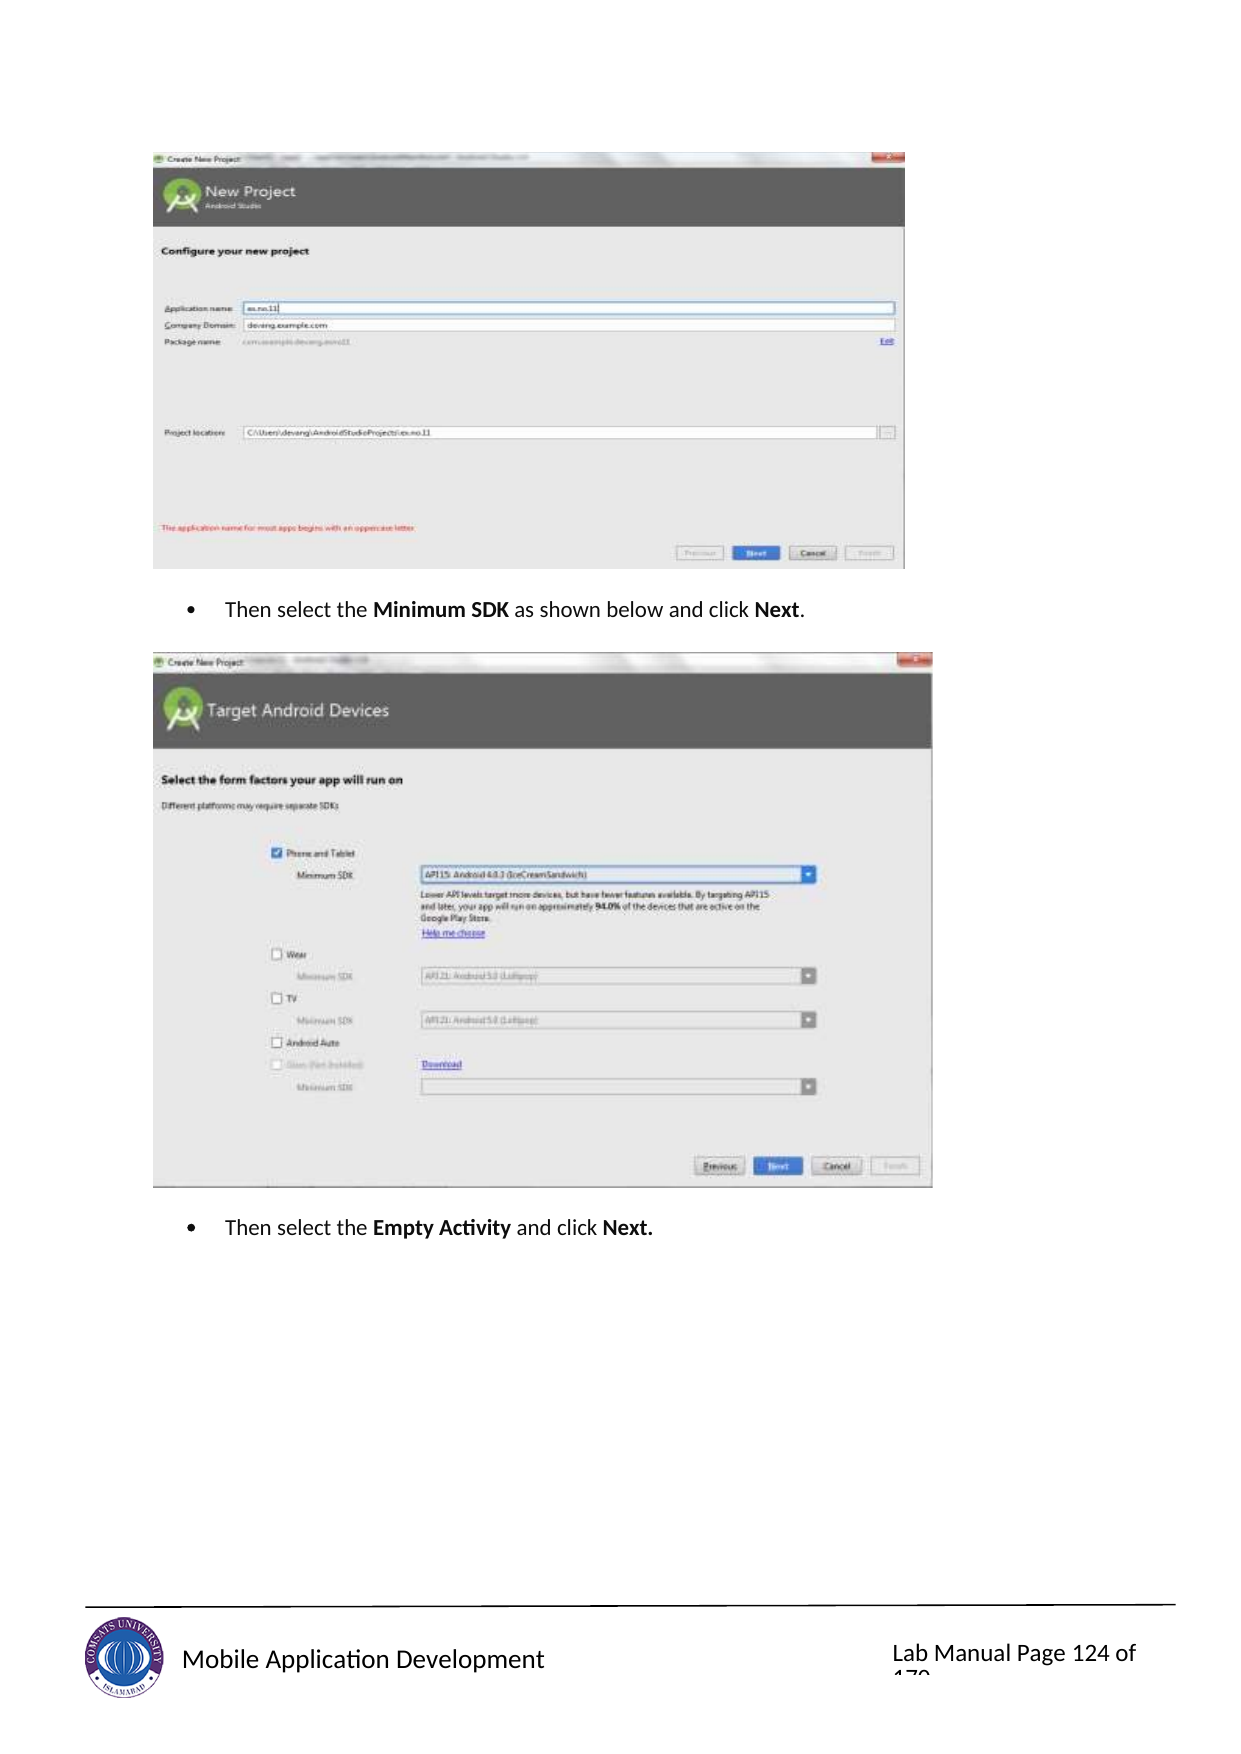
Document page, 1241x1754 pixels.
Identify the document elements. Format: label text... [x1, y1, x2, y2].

picture [153, 152, 905, 569]
list Then select the Minimum SDK as shown below and click Next. [187, 595, 1182, 623]
picture [85, 1617, 165, 1698]
list Then select the Empty Activity and click Next. [187, 1213, 1182, 1241]
picture [153, 652, 933, 1188]
